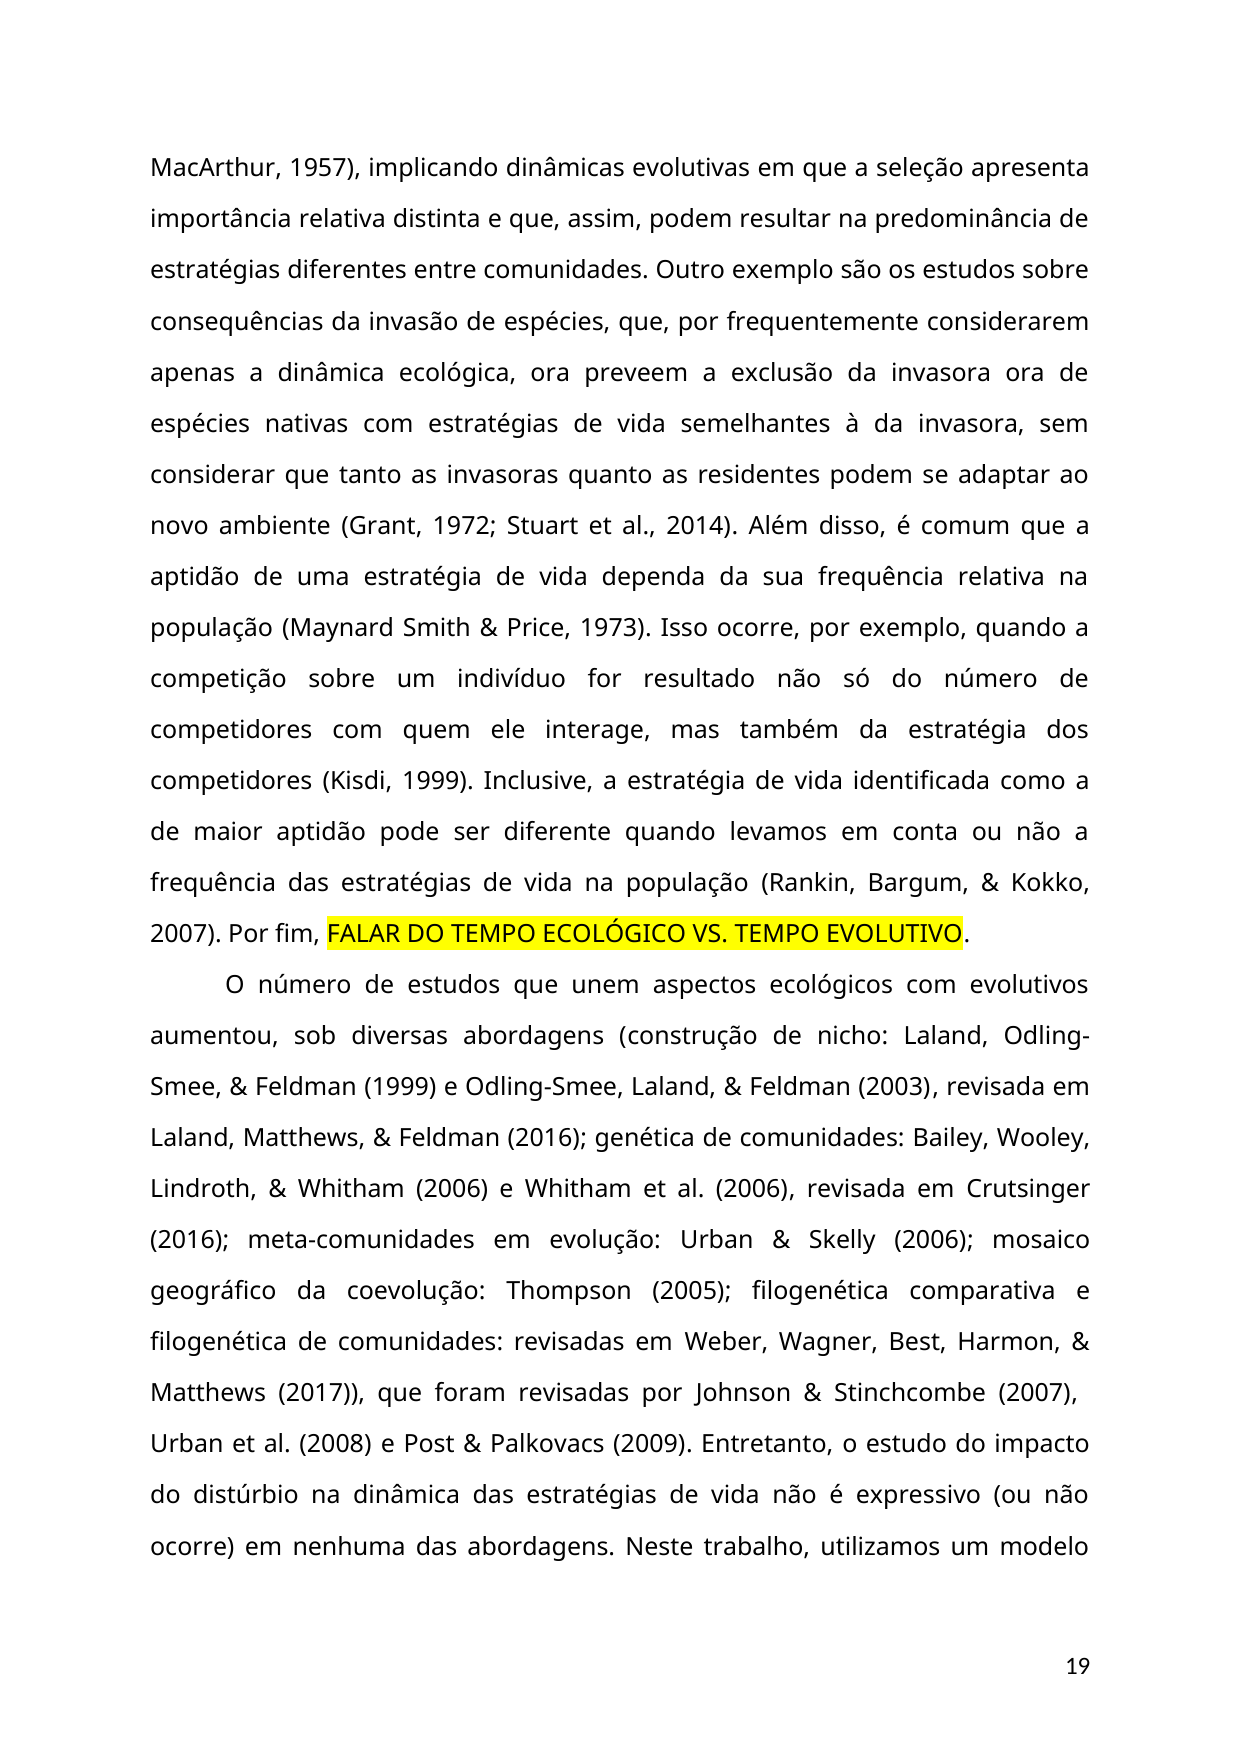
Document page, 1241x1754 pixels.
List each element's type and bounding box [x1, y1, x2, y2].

text [150, 967, 1090, 1562]
text [150, 150, 1090, 950]
